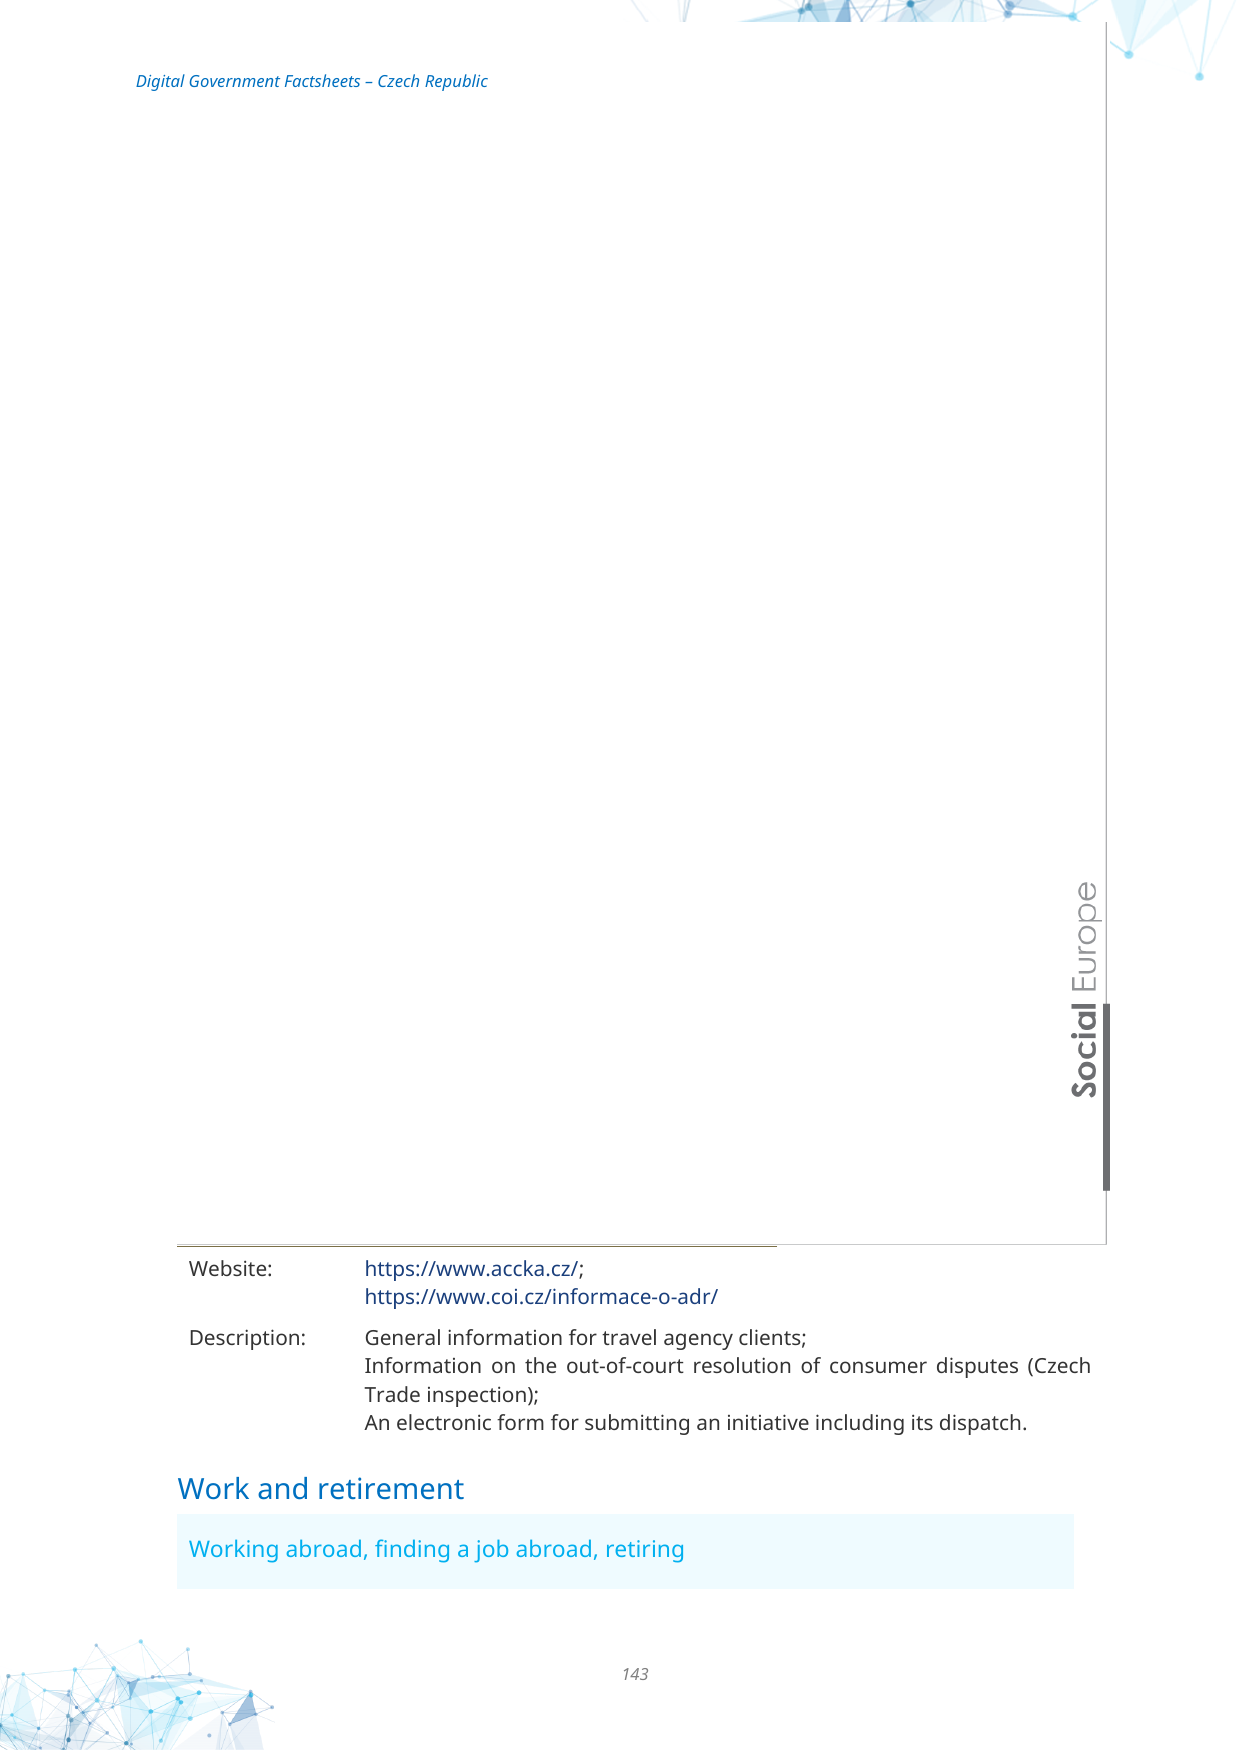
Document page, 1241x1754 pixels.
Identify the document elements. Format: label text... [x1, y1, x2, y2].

table_cell https://www.accka.cz/; https://www.coi.cz/informace-o-adr/ [353, 1248, 1104, 1317]
table_cell General information for travel agency clients; Information on the out-of-court resolution of consumer disputes (Czech Trade inspection); An electronic form for submitting an initiative including its dispatch. [353, 1317, 1104, 1443]
table_cell Website: [177, 1248, 353, 1317]
picture [177, 22, 1110, 1245]
table_header Working abroad, finding a job abroad, retiring [177, 1514, 1074, 1589]
subtitle Work and retirement [177, 1468, 1092, 1508]
table_cell Description: [177, 1317, 353, 1443]
